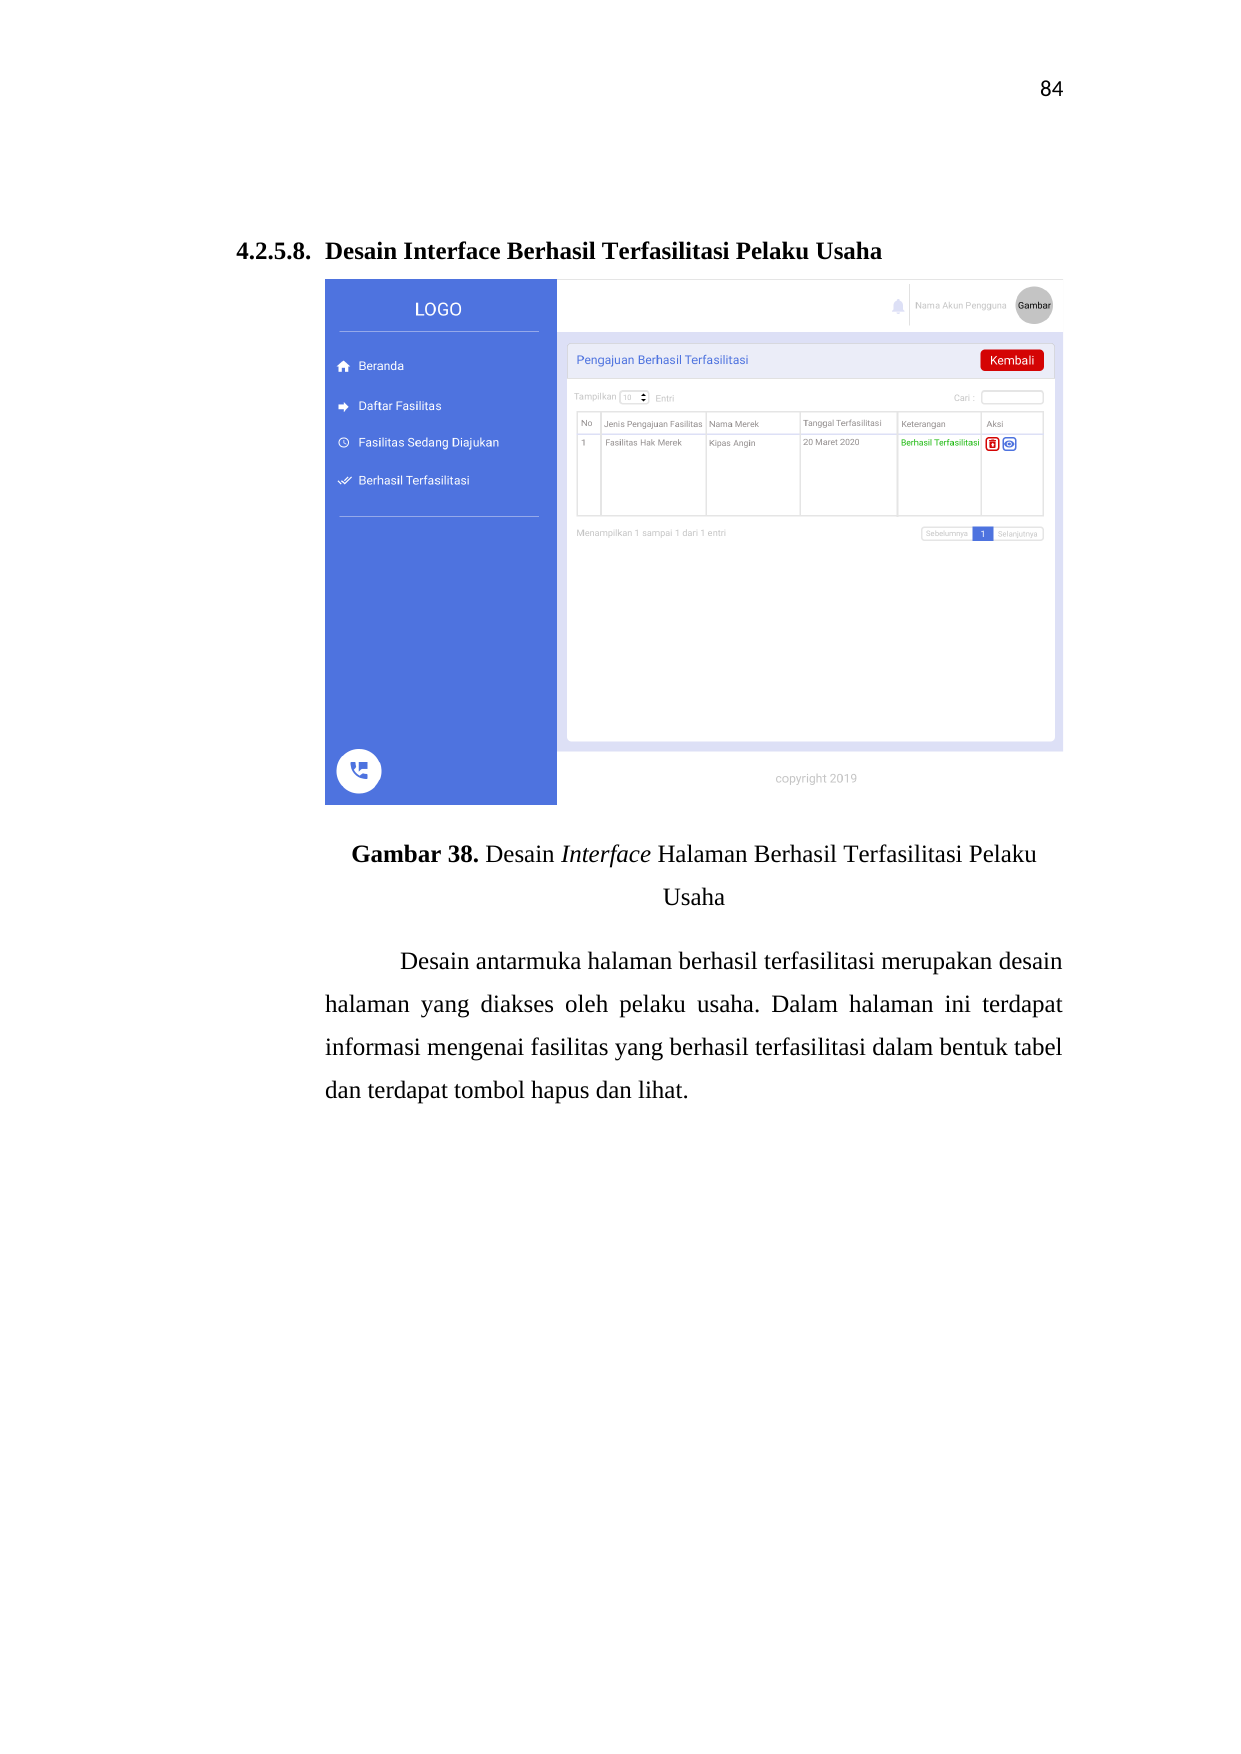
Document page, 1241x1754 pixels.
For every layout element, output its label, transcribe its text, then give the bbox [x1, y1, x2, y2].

list Desain antarmuka halaman berhasil terfasilitasi merupakan desain halaman yang diakses oleh pelaku usaha. Dalam halaman ini terdapat informasi mengenai fasilitas yang berhasil terfasilitasi dalam bentuk tabel dan terdapat tombol hapus dan lihat. [325, 946, 1063, 1104]
text Gambar 38. Desain Interface Halaman Berhasil Terfasilitasi Pelaku Usaha [325, 839, 1063, 911]
subtitle Desain Interface Berhasil Terfasilitasi Pelaku Usaha [236, 236, 1063, 265]
picture [325, 279, 1064, 805]
